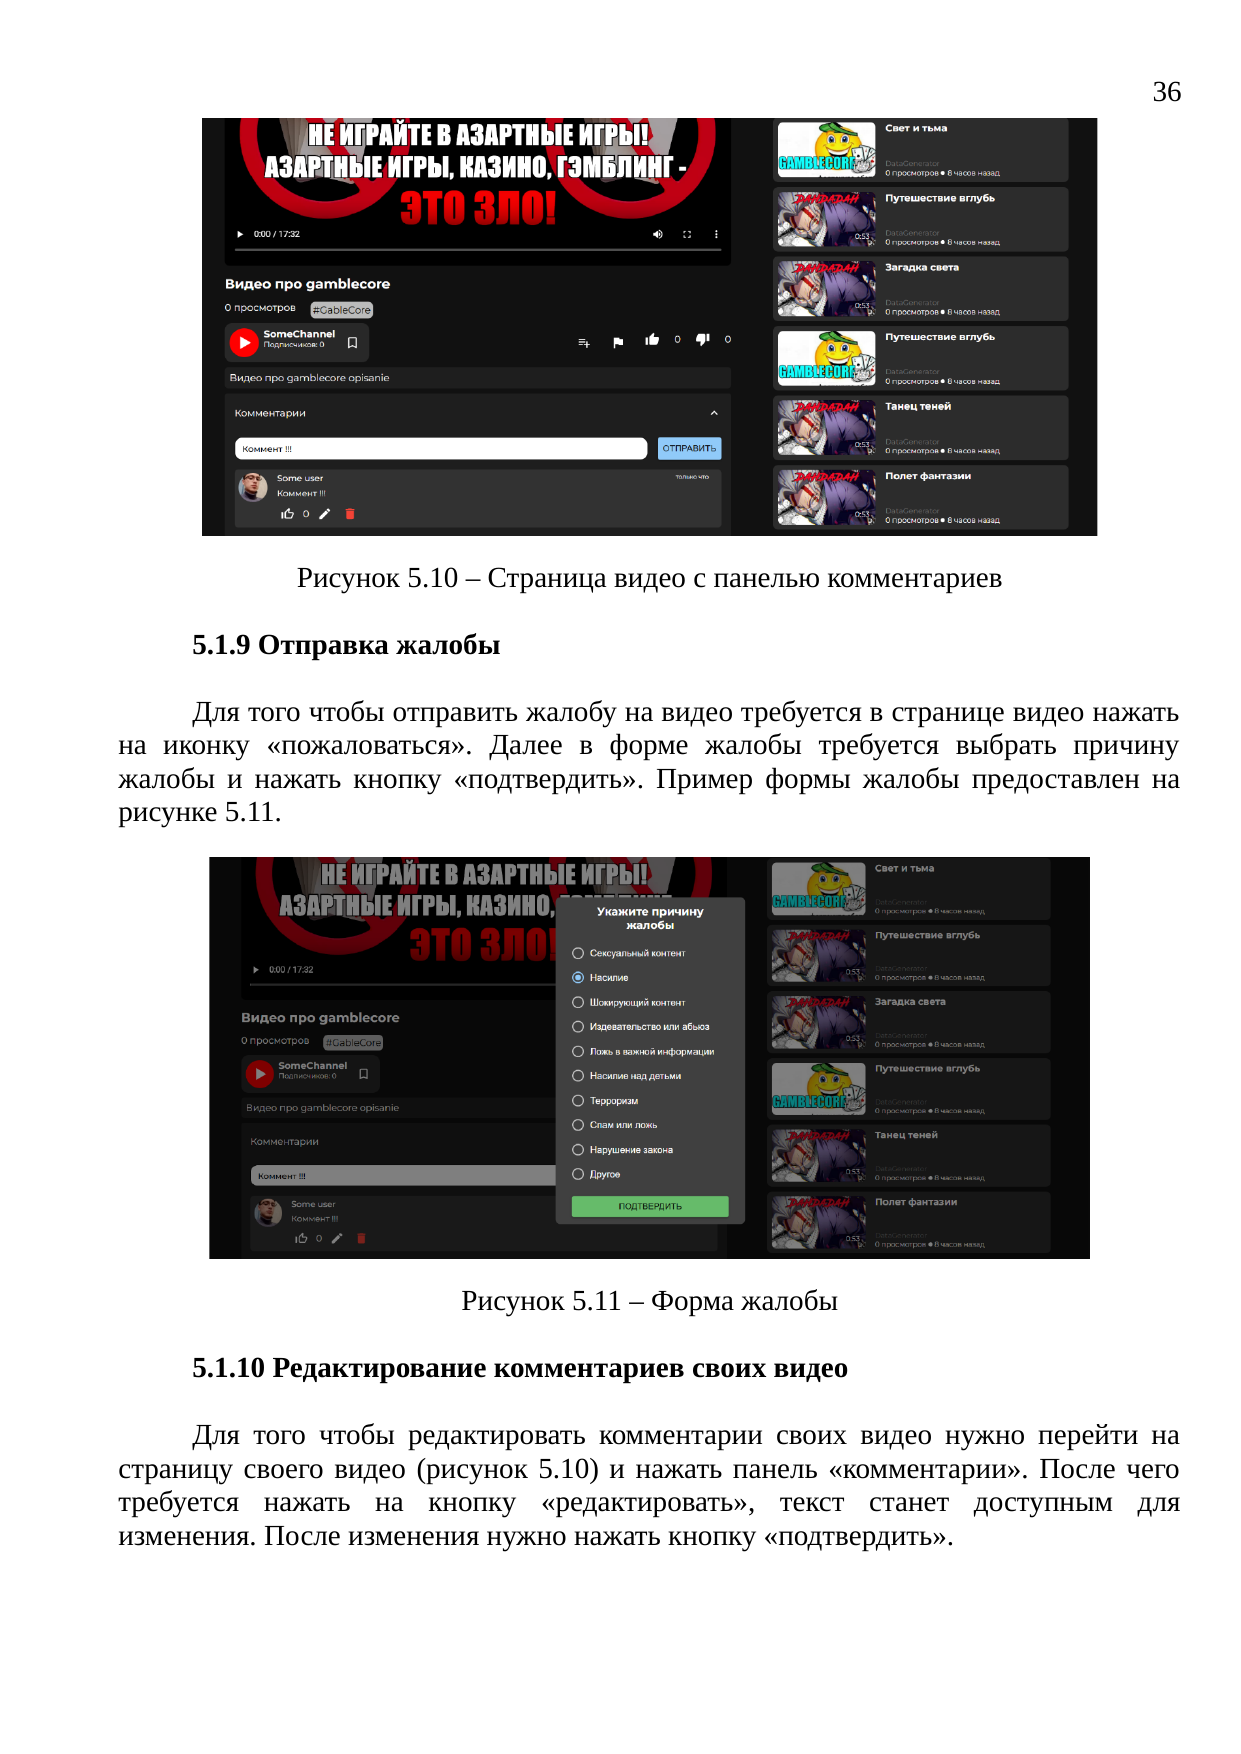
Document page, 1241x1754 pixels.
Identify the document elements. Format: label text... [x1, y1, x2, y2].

text Для того чтобы отправить жалобу на видео требуется в странице видео нажать на иконку «пожаловаться». Далее в форме жалобы требуется выбрать причину жалобы и нажать кнопку «подтвердить». Пример формы жалобы предоставлен на рисунке 5.11. [118, 694, 1181, 828]
text Рисунок 5.11 – Форма жалобы [118, 1283, 1181, 1317]
picture [209, 857, 1090, 1259]
subtitle 5.1.9 Отправка жалобы [118, 627, 1181, 661]
picture [202, 118, 1098, 536]
subtitle 5.1.10 Редактирование комментариев своих видео [118, 1350, 1181, 1384]
text Для того чтобы редактировать комментарии своих видео нужно перейти на страницу своего видео (рисунок 5.10) и нажать панель «комментарии». После чего требуется нажать на кнопку «редактировать», текст станет доступным для изменения. После изменения нужно нажать кнопку «подтвердить». [118, 1417, 1181, 1551]
text Рисунок 5.10 – Страница видео с панелью комментариев [118, 560, 1181, 594]
